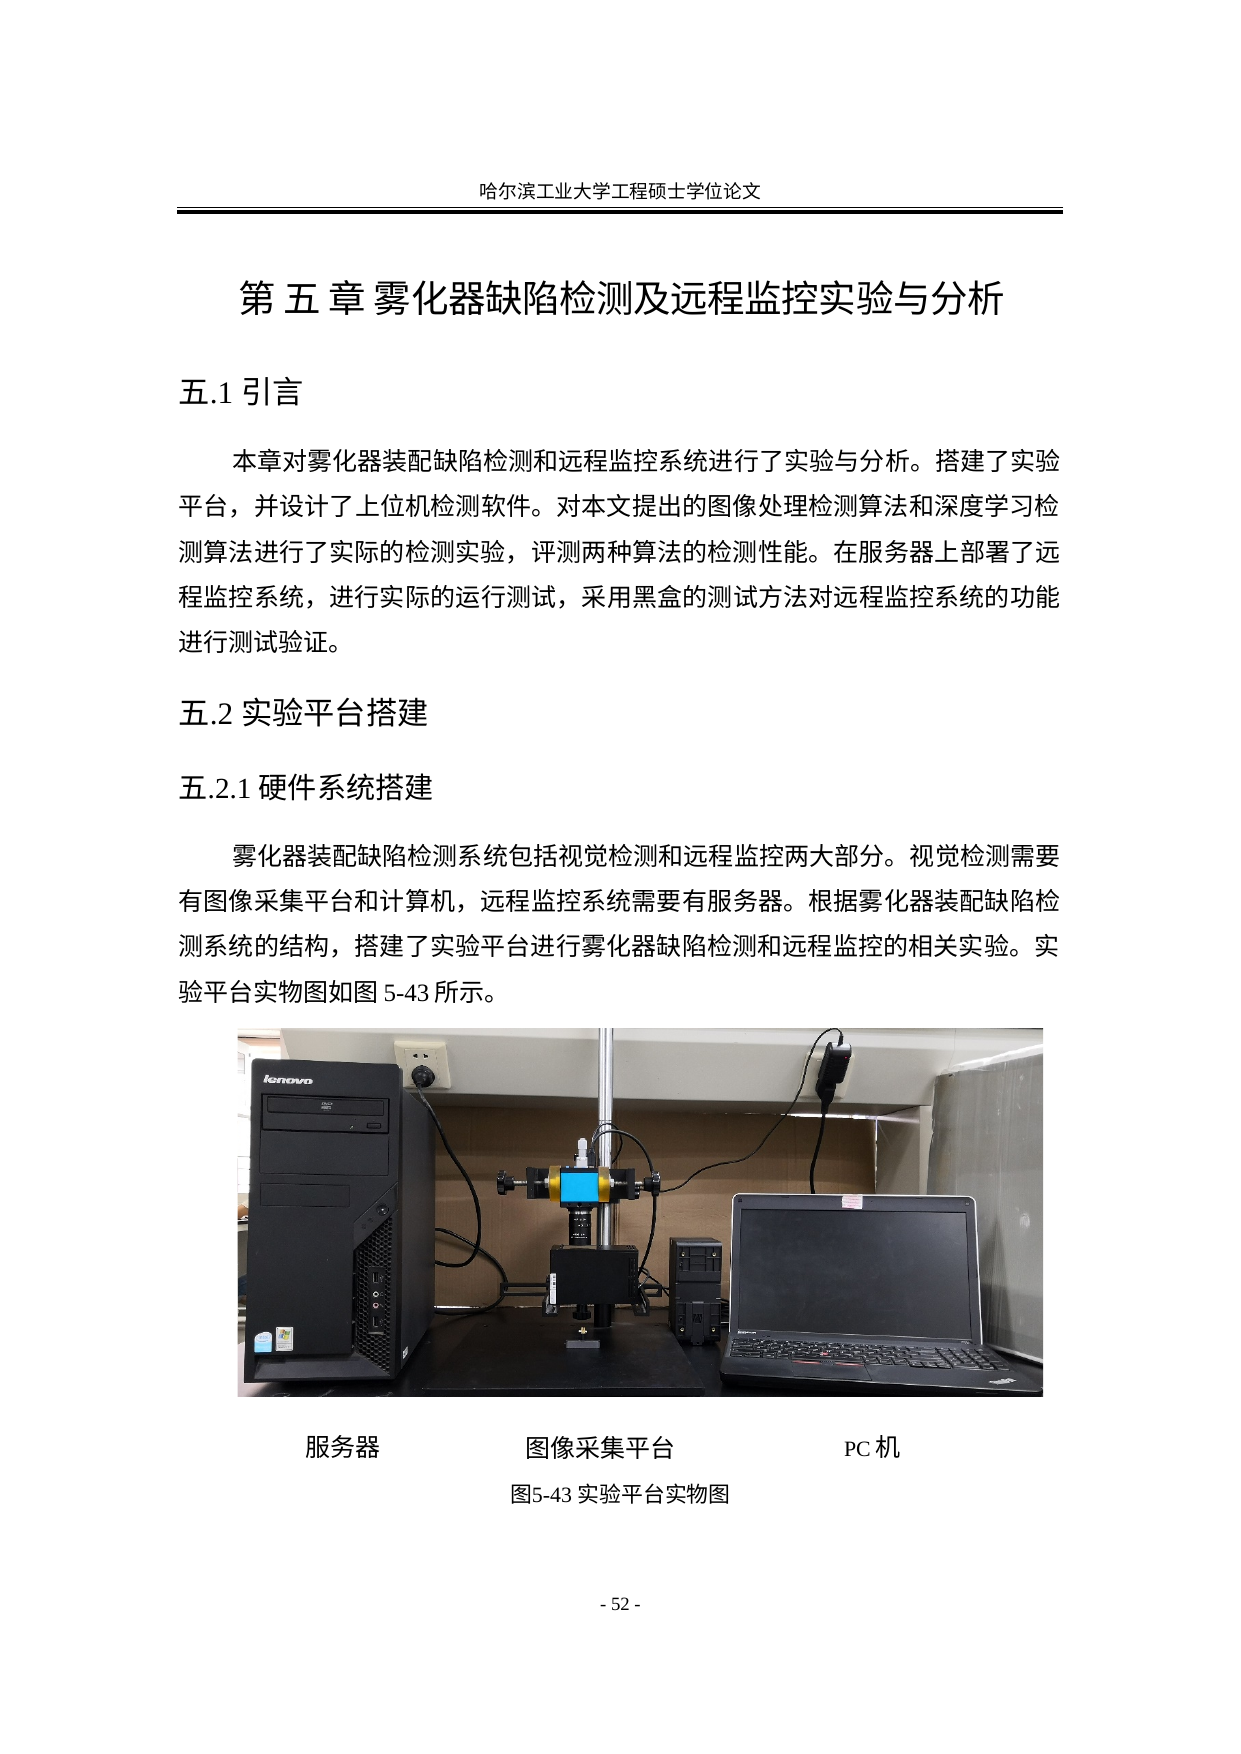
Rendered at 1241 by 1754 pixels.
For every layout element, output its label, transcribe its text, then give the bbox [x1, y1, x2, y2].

text 本章对雾化器装配缺陷检测和远程监控系统进行了实验与分析。搭建了实验平台，并设计了上位机检测软件。对本文提出的图像处理检测算法和深度学习检测算法进行了实际的检测实验，评测两种算法的检测性能。在服务器上部署了远程监控系统，进行实际的运行测试，采用黑盒的测试方法对远程监控系统的功能进行测试验证。 [178, 441, 1062, 659]
subtitle 实验平台搭建 [178, 688, 1062, 733]
picture [237, 1028, 1044, 1397]
subtitle 硬件系统搭建 [178, 765, 1062, 807]
subtitle 引言 [178, 367, 1062, 412]
subtitle 雾化器缺陷检测及远程监控实验与分析 [178, 269, 1062, 323]
